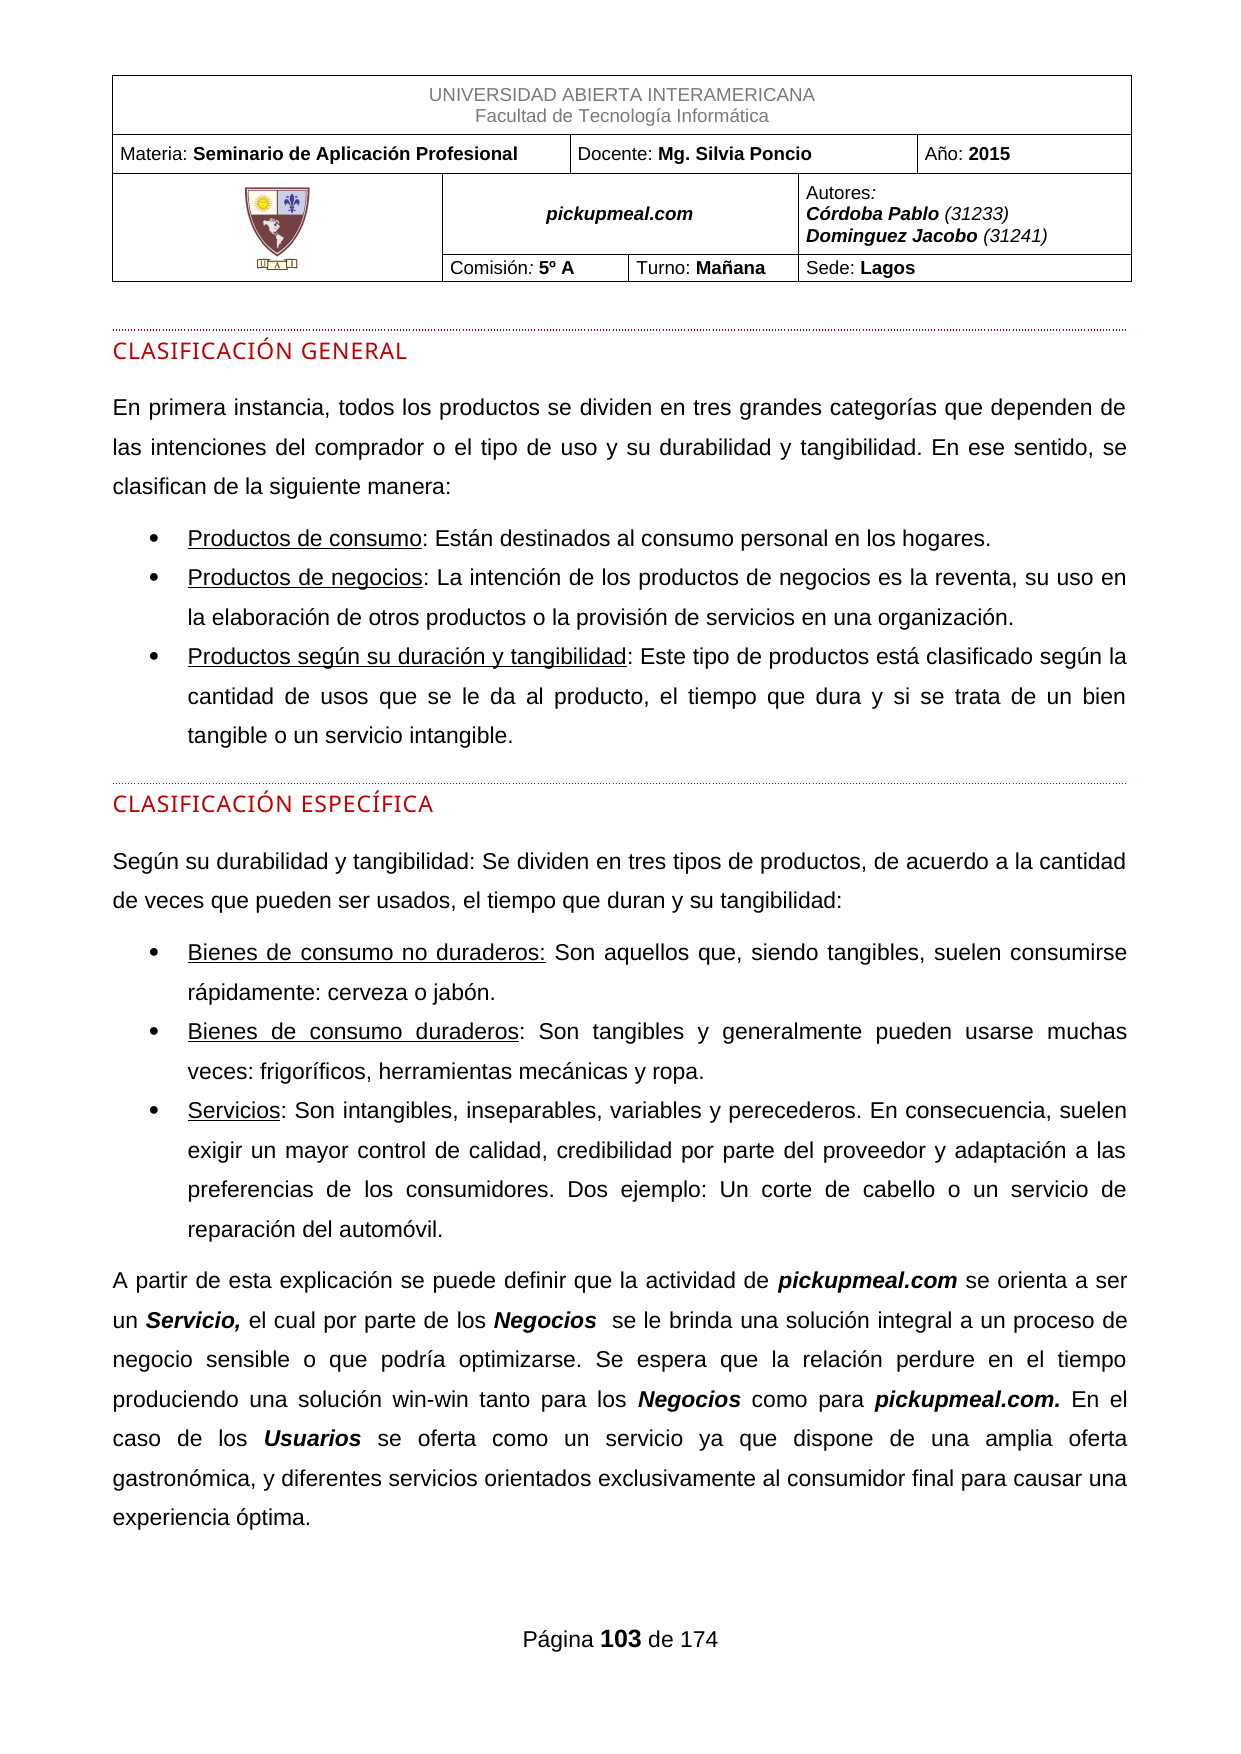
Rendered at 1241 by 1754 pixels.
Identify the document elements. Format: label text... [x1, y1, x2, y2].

list Bienes de consumo no duraderos: Son aquellos que, siendo tangibles, suelen consumirse rápidamente: cerveza o jabón. [150, 939, 1128, 1005]
text A partir de esta explicación se puede definir que la actividad de pickupmeal.com se orienta a ser un Servicio, el cual por parte de los Negocios se le brinda una solución integral a un proceso de negocio sensible o que podría optimizarse. Se espera que la relación perdure en el tiempo produciendo una solución win-win tanto para los Negocios como para pickupmeal.com. En el caso de los Usuarios se oferta como un servicio ya que dispone de una amplia oferta gastronómica, y diferentes servicios orientados exclusivamente al consumidor final para causar una experiencia óptima. [112, 1267, 1128, 1531]
text En primera instancia, todos los productos se dividen en tres grandes categorías que dependen de las intenciones del comprador o el tipo de uso y su durabilidad y tangibilidad. En ese sentido, se clasifican de la siguiente manera: [112, 394, 1128, 499]
list Productos de negocios: La intención de los productos de negocios es la reventa, su uso en la elaboración de otros productos o la provisión de servicios en una organización. [150, 564, 1128, 630]
list Bienes de consumo duraderos: Son tangibles y generalmente pueden usarse muchas veces: frigoríficos, herramientas mecánicas y ropa. [150, 1018, 1128, 1084]
picture [230, 182, 325, 273]
list Servicios: Son intangibles, inseparables, variables y perecederos. En consecuencia, suelen exigir un mayor control de calidad, credibilidad por parte del proveedor y adaptación a las preferencias de los consumidores. Dos ejemplo: Un corte de cabello o un servicio de reparación del automóvil. [150, 1097, 1128, 1242]
list Productos de consumo: Están destinados al consumo personal en los hogares. [150, 525, 1128, 551]
list Productos según su duración y tangibilidad: Este tipo de productos está clasificado según la cantidad de usos que se le da al producto, el tiempo que dura y si se trata de un bien tangible o un servicio intangible. [150, 643, 1128, 749]
subtitle Clasificación específica [112, 783, 1128, 819]
text Según su durabilidad y tangibilidad: Se dividen en tres tipos de productos, de acuerdo a la cantidad de veces que pueden ser usados, el tiempo que duran y su tangibilidad: [112, 848, 1128, 913]
subtitle Clasificación general [112, 329, 1128, 366]
